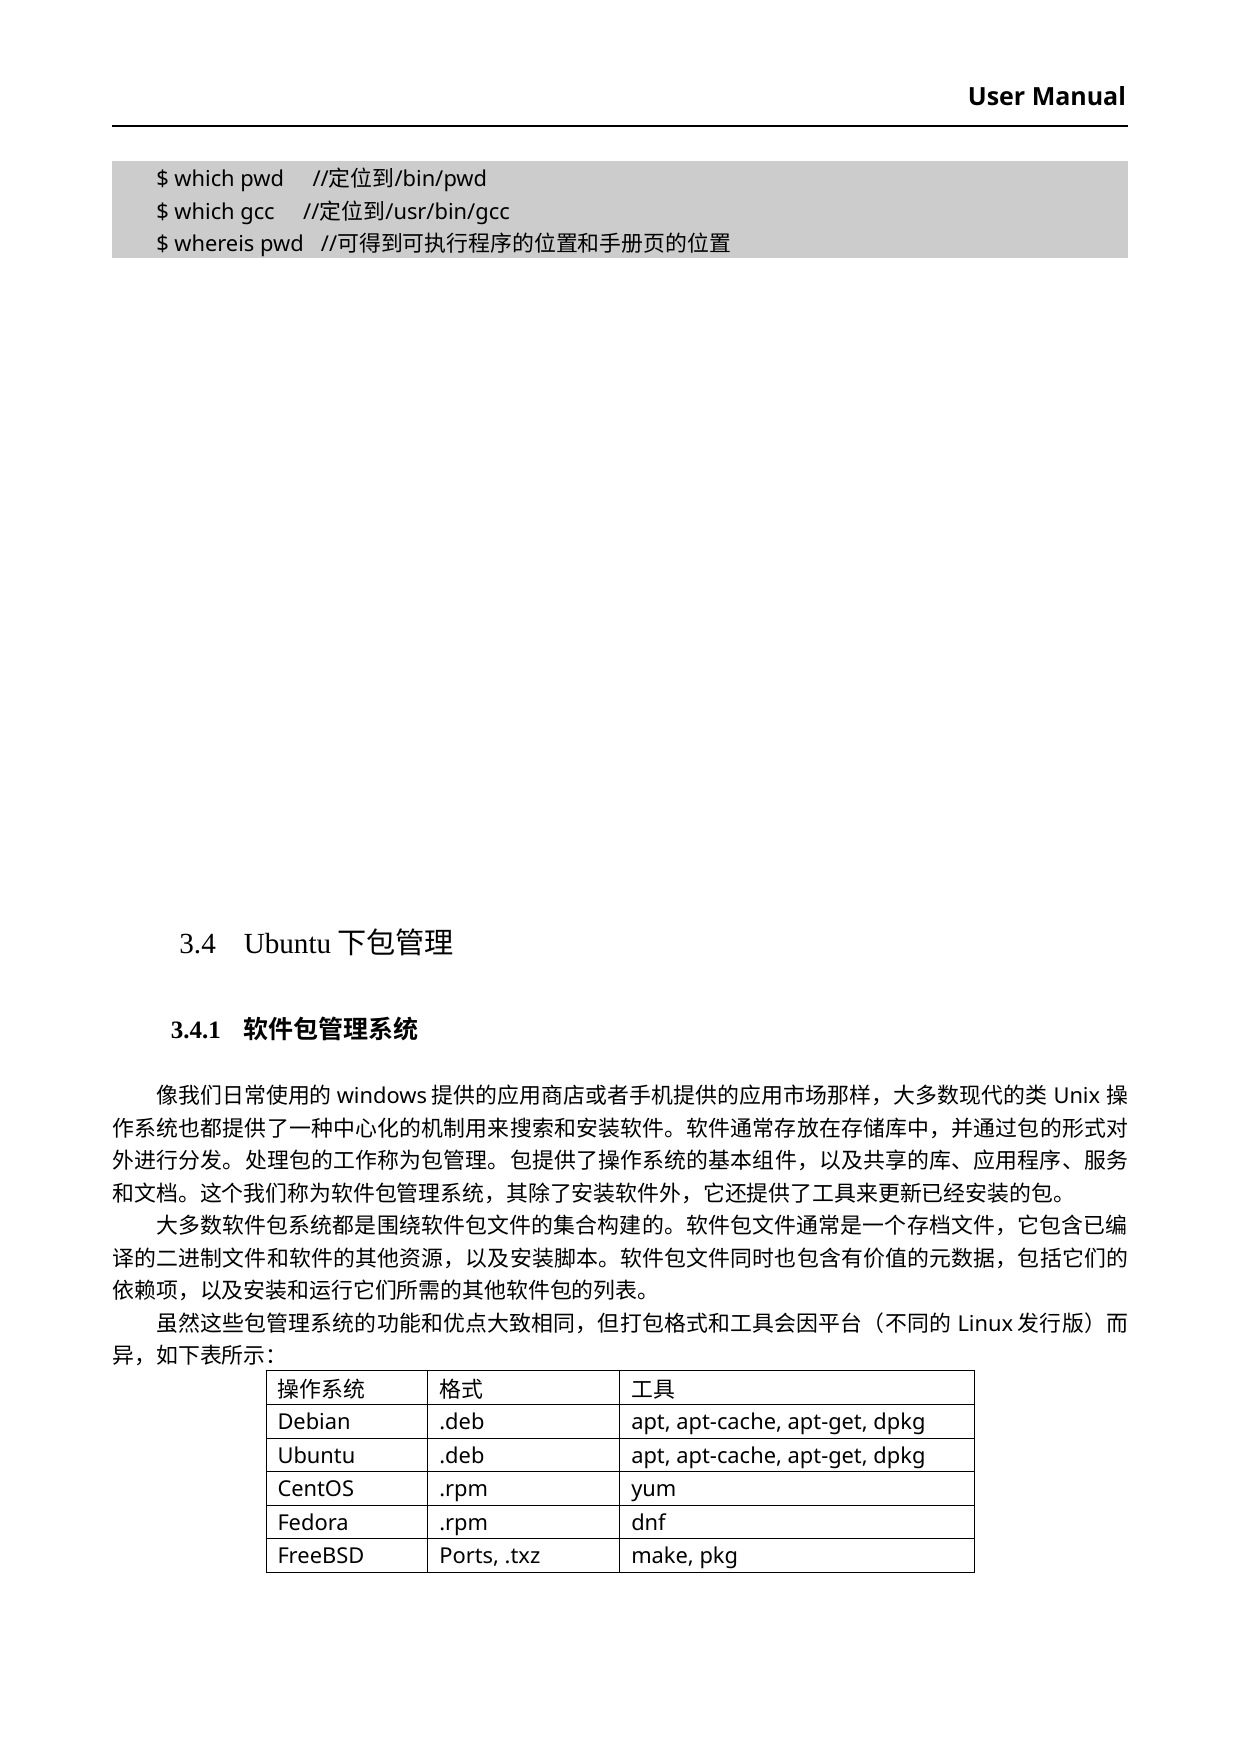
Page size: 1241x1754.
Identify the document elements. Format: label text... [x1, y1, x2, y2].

table_cell .rpm [428, 1472, 619, 1504]
table_cell Ports, .txz [428, 1539, 619, 1572]
table_cell .rpm [428, 1506, 619, 1538]
table_cell Ubuntu [267, 1439, 427, 1471]
table_cell Fedora [267, 1506, 427, 1538]
table_cell .deb [428, 1405, 619, 1437]
table_header 操作系统 [267, 1371, 427, 1404]
table_cell .deb [428, 1439, 619, 1471]
table_header 格式 [428, 1371, 619, 1404]
text $ which gcc //定位到/usr/bin/gcc [112, 193, 1128, 226]
table_cell Debian [267, 1405, 427, 1437]
text 像我们日常使用的windows提供的应用商店或者手机提供的应用市场那样，大多数现代的类 Unix 操作系统也都提供了一种中心化的机制用来搜索和安装软件。软件通常存放在存储库中，并通过包的形式对外进行分发。处理包的工作称为包管理。包提供了操作系统的基本组件，以及共享的库、应用程序、服务和文档。这个我们称为软件包管理系统，其除了安装软件外，它还提供了工具来更新已经安装的包。 [112, 1078, 1128, 1208]
table_cell make, pkg [620, 1539, 974, 1572]
text 虽然这些包管理系统的功能和优点大致相同，但打包格式和工具会因平台（不同的Linux发行版）而异，如下表所示： [112, 1305, 1128, 1370]
text $ whereis pwd //可得到可执行程序的位置和手册页的位置 [112, 226, 1128, 258]
text $ which pwd //定位到/bin/pwd [112, 161, 1128, 193]
table_header 工具 [620, 1371, 974, 1404]
table_cell apt, apt-cache, apt-get, dpkg [620, 1405, 974, 1437]
subtitle 3.4.1 软件包管理系统 [112, 995, 1128, 1060]
table_cell CentOS [267, 1472, 427, 1504]
table_cell FreeBSD [267, 1539, 427, 1572]
table_cell apt, apt-cache, apt-get, dpkg [620, 1439, 974, 1471]
table_cell yum [620, 1472, 974, 1504]
text 大多数软件包系统都是围绕软件包文件的集合构建的。软件包文件通常是一个存档文件，它包含已编译的二进制文件和软件的其他资源，以及安装脚本。软件包文件同时也包含有价值的元数据，包括它们的依赖项，以及安装和运行它们所需的其他软件包的列表。 [112, 1208, 1128, 1305]
table_cell dnf [620, 1506, 974, 1538]
subtitle 3.4 Ubuntu下包管理 [112, 908, 1128, 973]
